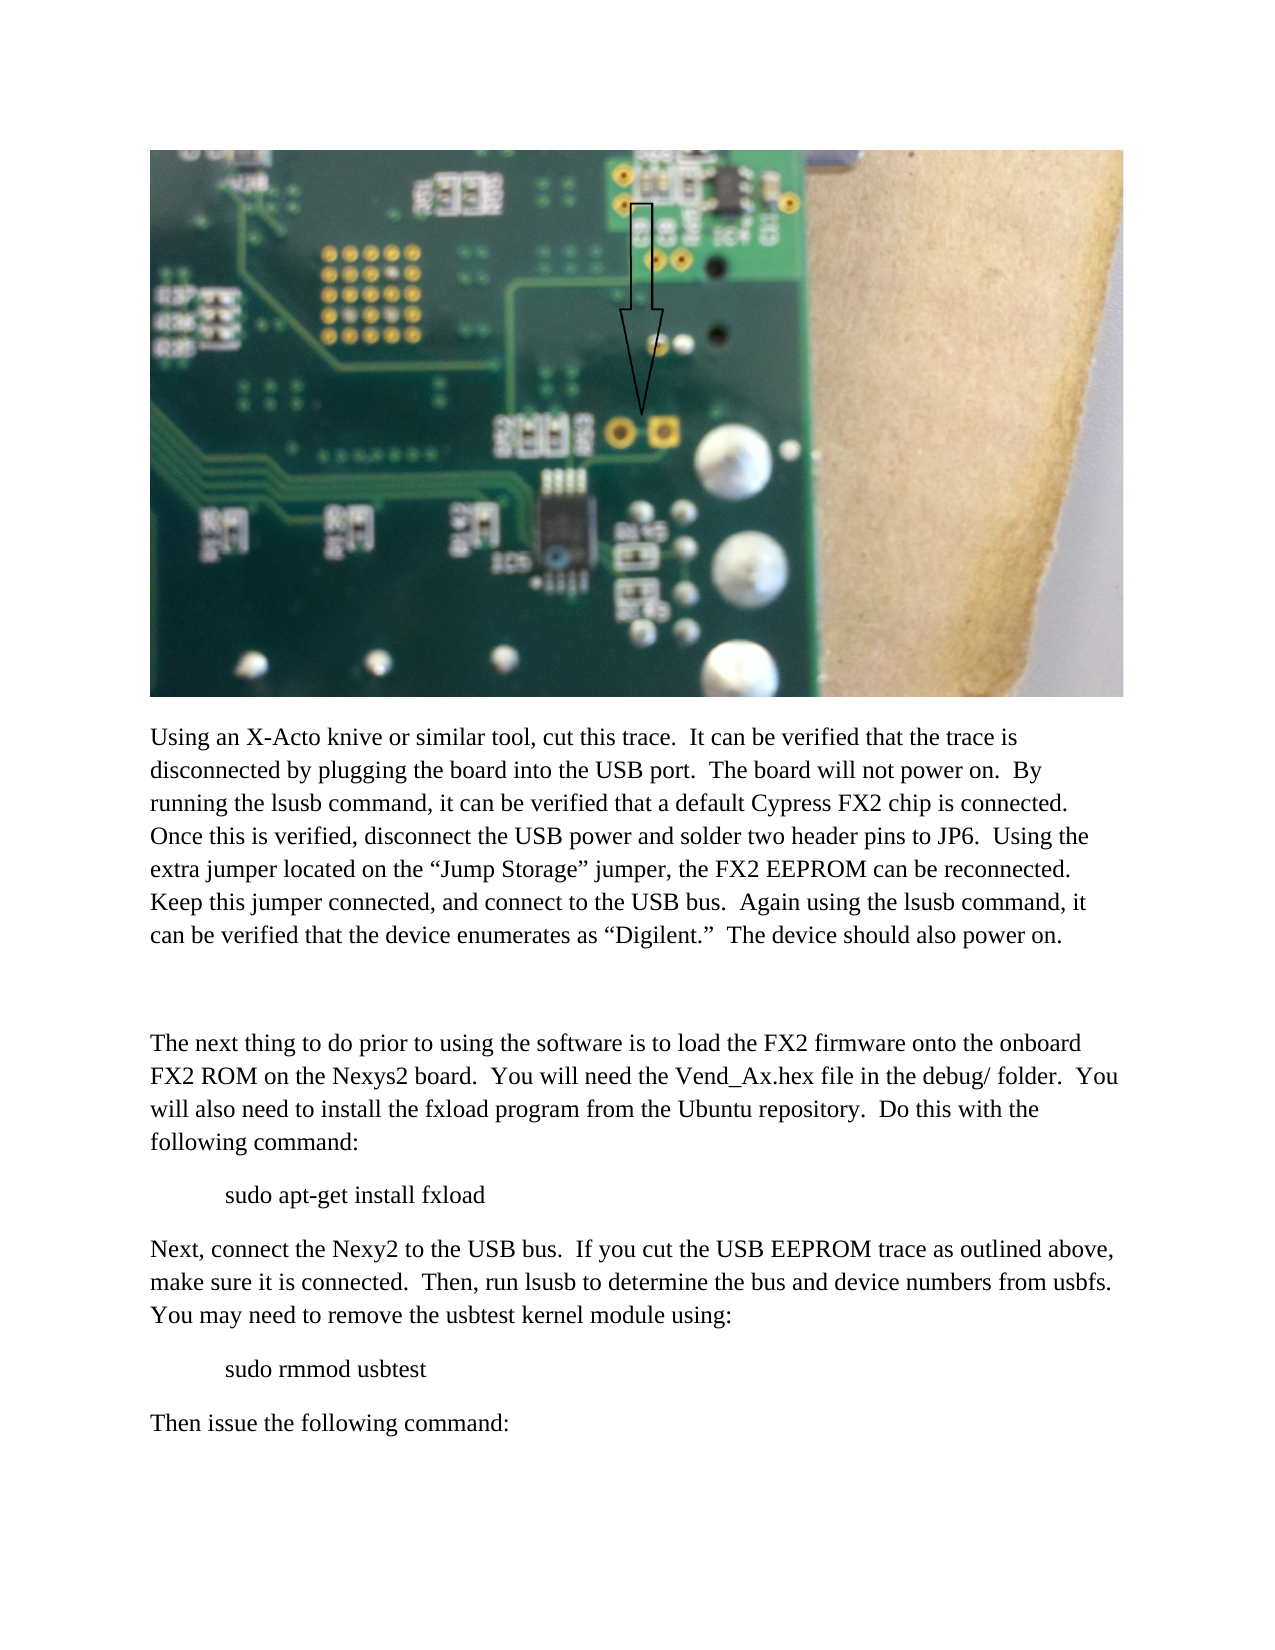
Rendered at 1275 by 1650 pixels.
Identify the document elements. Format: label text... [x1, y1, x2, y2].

text The next thing to do prior to using the software is to load the FX2 firmware onto the onboard FX2 ROM on the Nexys2 board. You will need the Vend_Ax.hex file in the debug/ folder. You will also need to install the fxload program from the Ubuntu repository. Do this with the following command: [150, 1028, 1125, 1156]
text sudo apt-get install fxload [150, 1181, 1125, 1209]
text Then issue the following command: [150, 1408, 1125, 1437]
text sudo rmmod usbtest [150, 1354, 1125, 1383]
text Next, connect the Nexy2 to the USB bus. If you cut the USB EEPROM trace as outlined above, make sure it is connected. Then, run lsusb to determine the bus and device numbers from usbfs. You may need to remove the usbtest kernel module using: [150, 1234, 1125, 1329]
text Using an X-Acto knive or similar tool, cut this trace. It can be verified that the trace is disconnected by plugging the board into the USB port. The board will not power on. By running the lsusb command, it can be verified that a default Cypress FX2 chip is connected. Once this is verified, disconnect the USB power and solder two header pins to JP6. Using the extra jumper located on the “Jump Storage” jumper, the FX2 EEPROM can be reconnected. Keep this jumper connected, and connect to the USB bus. Again using the lsusb command, it can be verified that the device enumerates as “Digilent.” The device should also power on. [150, 722, 1125, 949]
picture [150, 150, 1124, 697]
